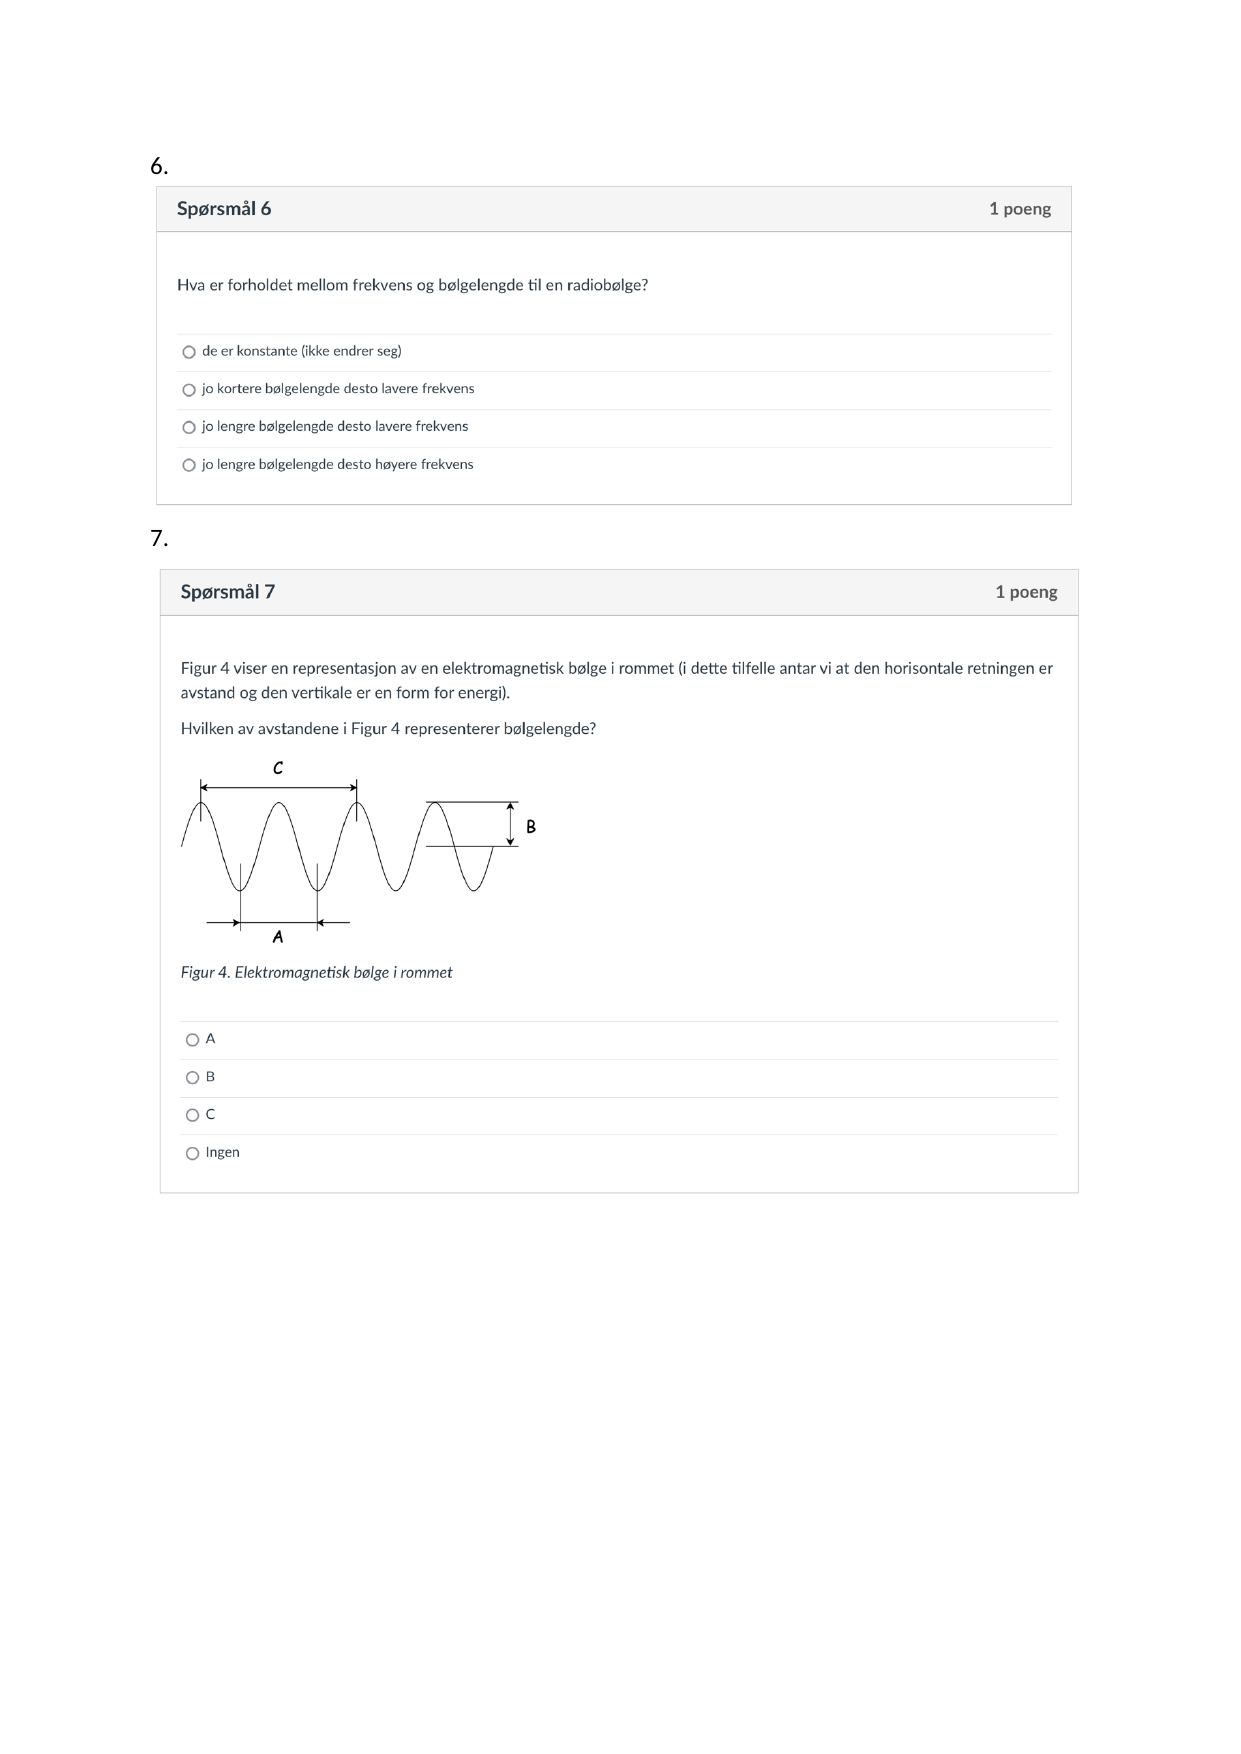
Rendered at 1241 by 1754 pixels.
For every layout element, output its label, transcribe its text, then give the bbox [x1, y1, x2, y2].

picture [150, 552, 1091, 1197]
text 7. [150, 523, 1090, 552]
picture [150, 180, 1091, 523]
text 6. [150, 150, 1090, 180]
